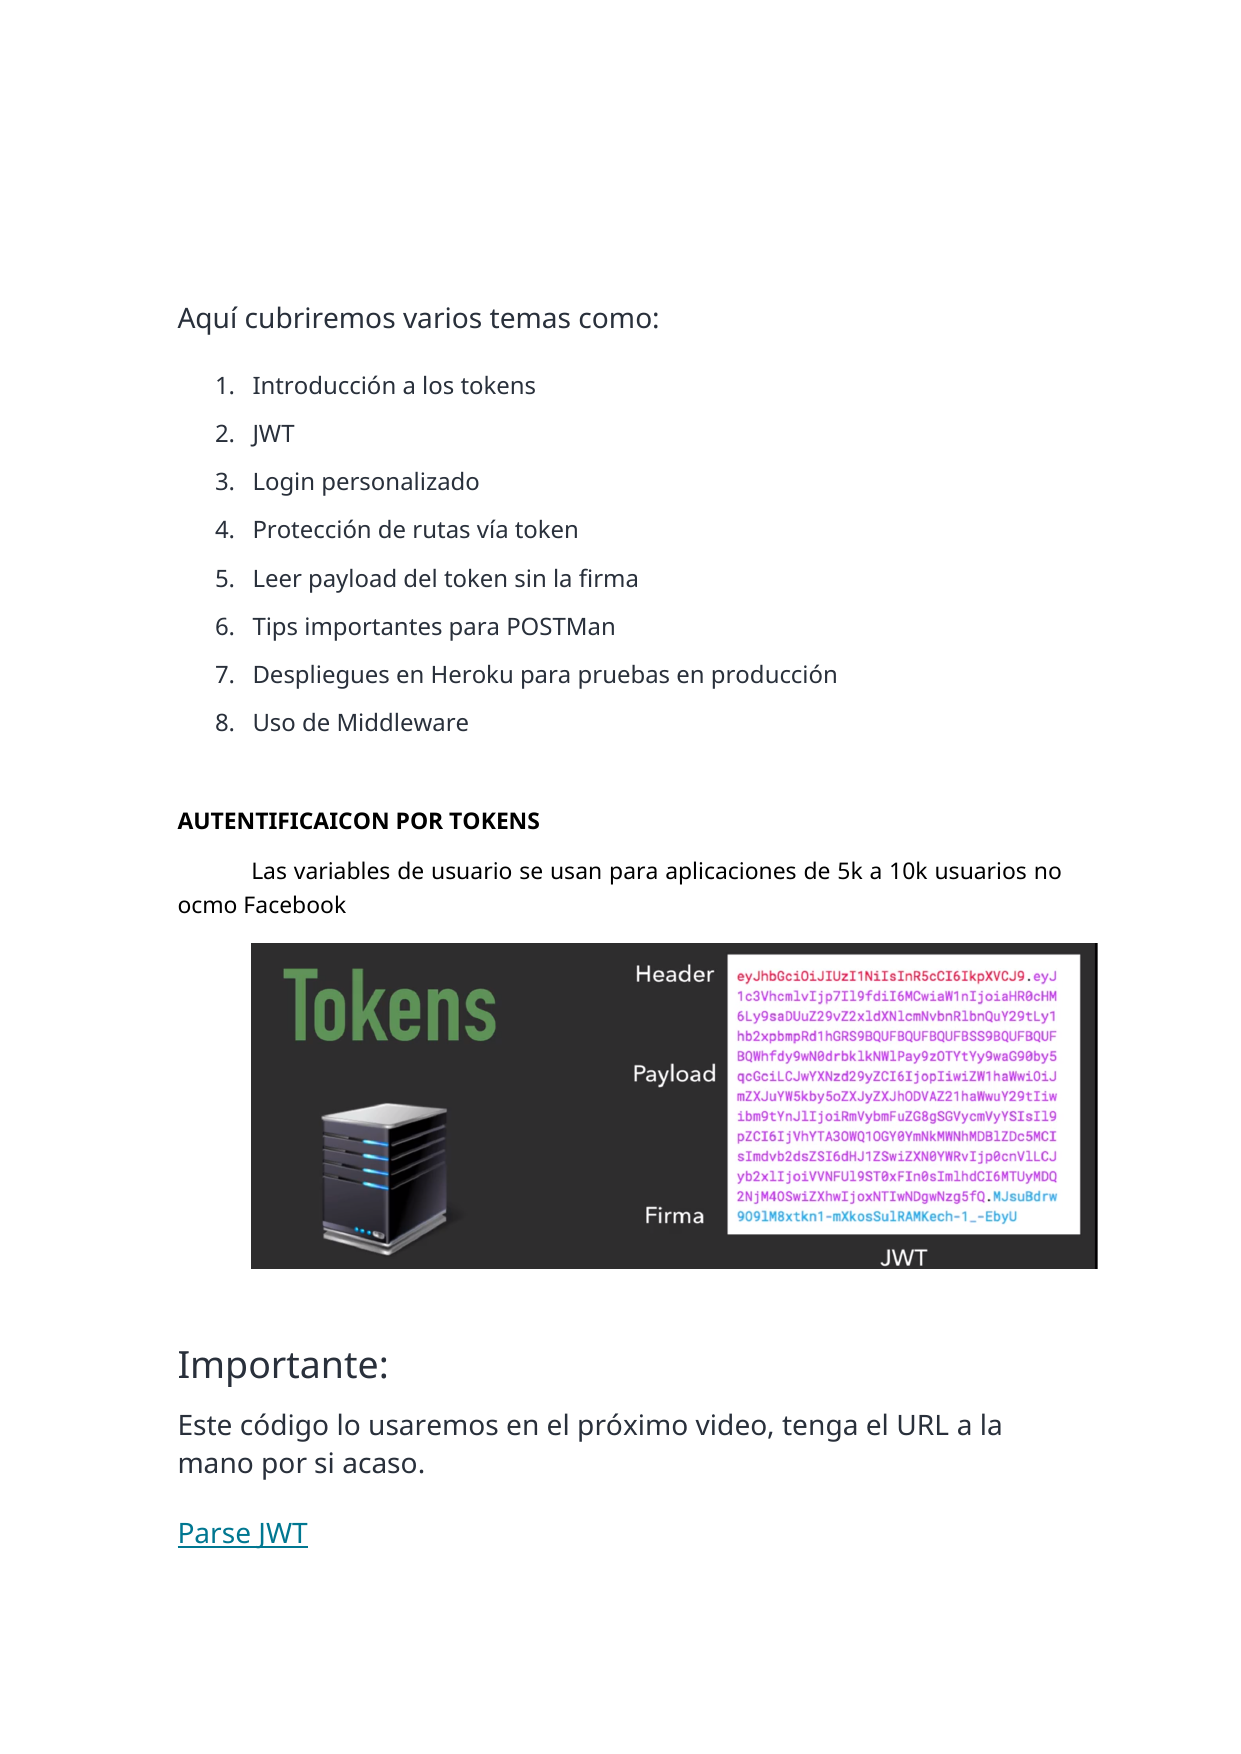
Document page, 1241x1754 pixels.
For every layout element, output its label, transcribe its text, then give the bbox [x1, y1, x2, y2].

list JWT [215, 417, 1063, 449]
list Uso de Middleware [215, 706, 1063, 739]
list Protección de rutas vía token [215, 513, 1063, 546]
list Tips importantes para POSTMan [215, 609, 1063, 642]
list Despliegues en Heroku para pruebas en producción [215, 658, 1063, 690]
picture [251, 943, 1098, 1269]
list Login personalizado [215, 465, 1063, 497]
text AUTENTIFICAICON POR TOKENS [177, 805, 1063, 836]
text Parse JWT [177, 1513, 1063, 1552]
list Leer payload del token sin la firma [215, 561, 1063, 594]
text Aquí cubriremos varios temas como: [177, 299, 1063, 337]
list Introducción a los tokens [215, 368, 1063, 401]
subtitle Importante: [177, 1338, 1063, 1389]
text Las variables de usuario se usan para aplicaciones de 5k a 10k usuarios no ocmo Facebook [177, 855, 1063, 920]
text Este código lo usaremos en el próximo video, tenga el URL a la mano por si acaso. [177, 1405, 1063, 1482]
